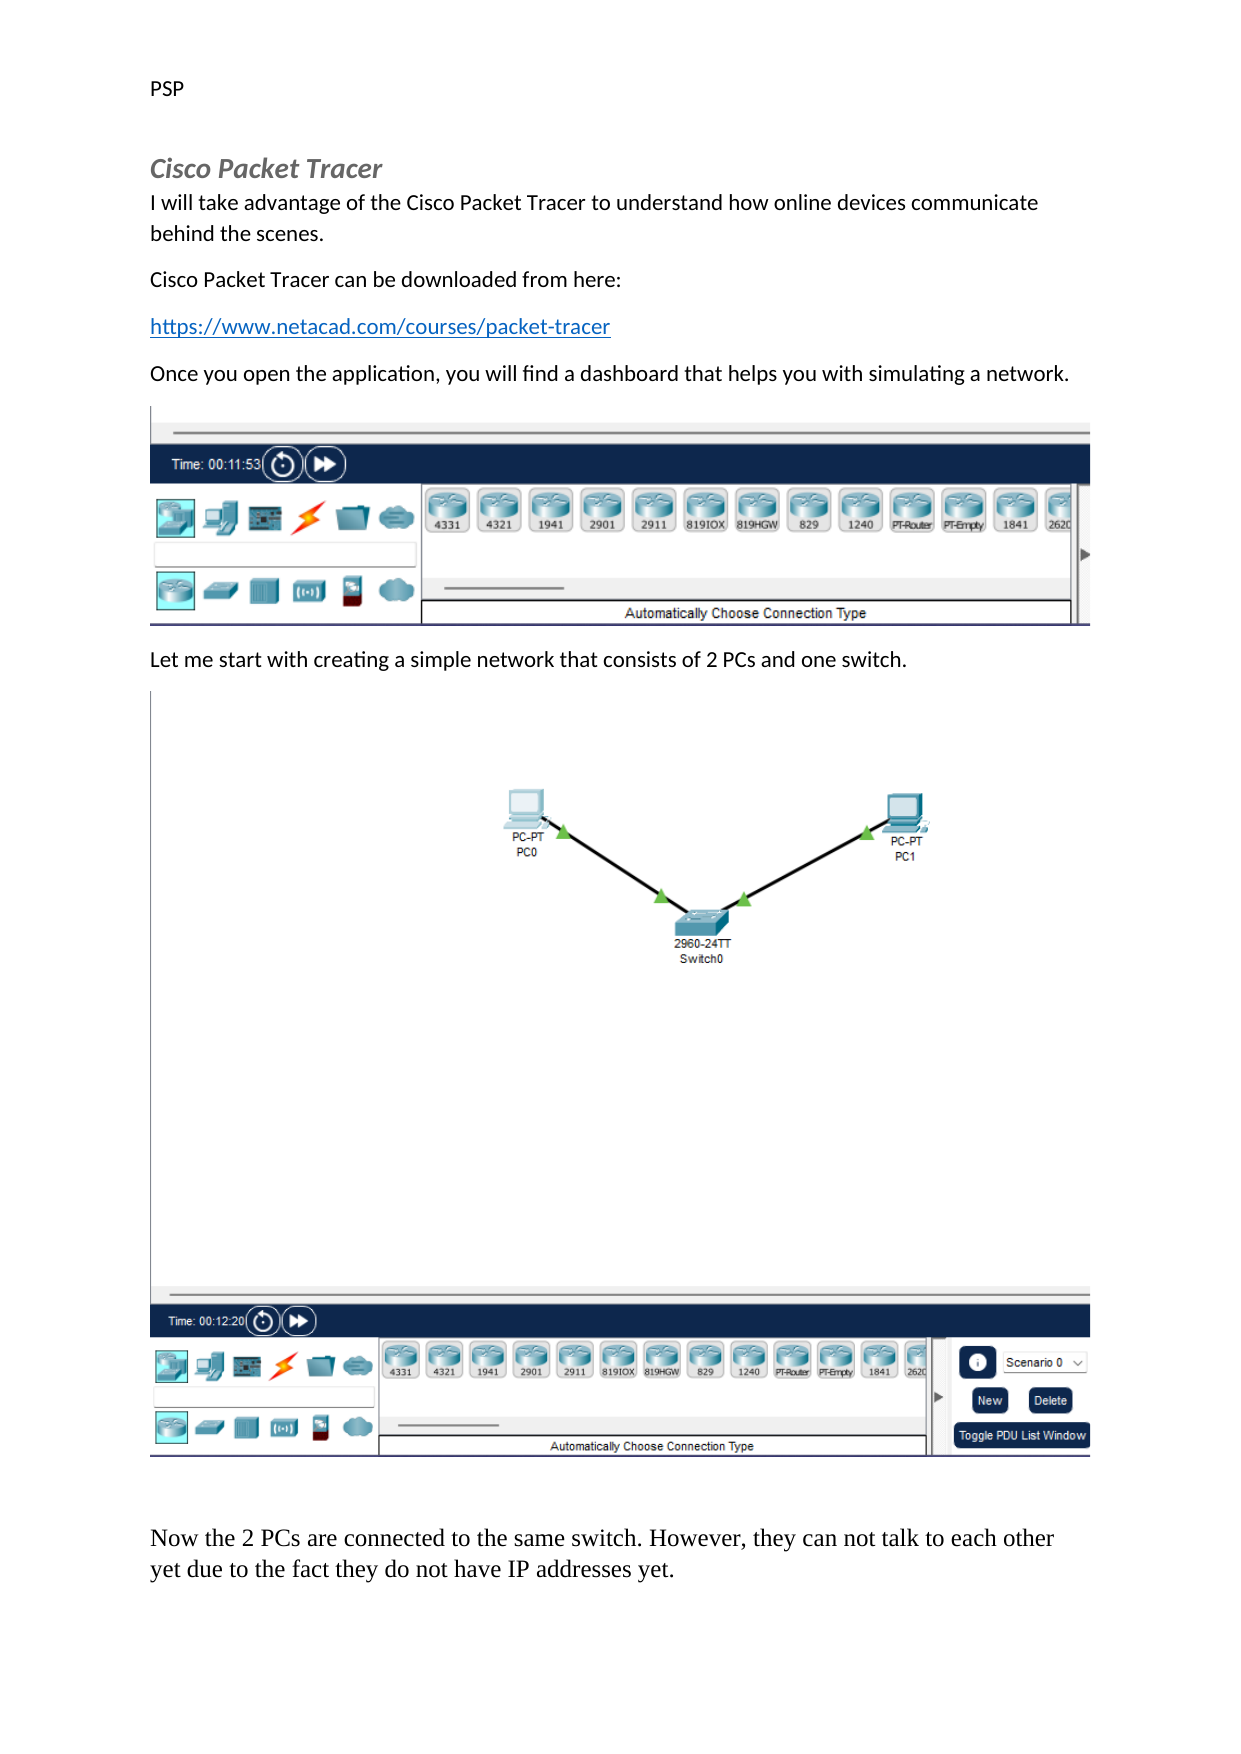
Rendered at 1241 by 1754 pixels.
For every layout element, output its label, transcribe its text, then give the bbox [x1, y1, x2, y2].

text Let me start with creating a simple network that consists of 2 PCs and one switch. [150, 645, 1090, 673]
text https://www.netacad.com/courses/packet-tracer [150, 312, 1090, 340]
text Now the 2 PCs are connected to the same switch. However, they can not talk to each other yet due to the fact they do not have IP addresses yet. [150, 1523, 1090, 1583]
text Once you open the application, you will find a dashboard that helps you with simulating a network. [150, 359, 1090, 387]
picture [150, 406, 1091, 626]
subtitle Cisco Packet Tracer [150, 150, 1090, 186]
text I will take advantage of the Cisco Packet Tracer to understand how online devices communicate behind the scenes. [150, 188, 1090, 247]
picture [150, 691, 1091, 1457]
text Cisco Packet Tracer can be downloaded from here: [150, 266, 1090, 293]
